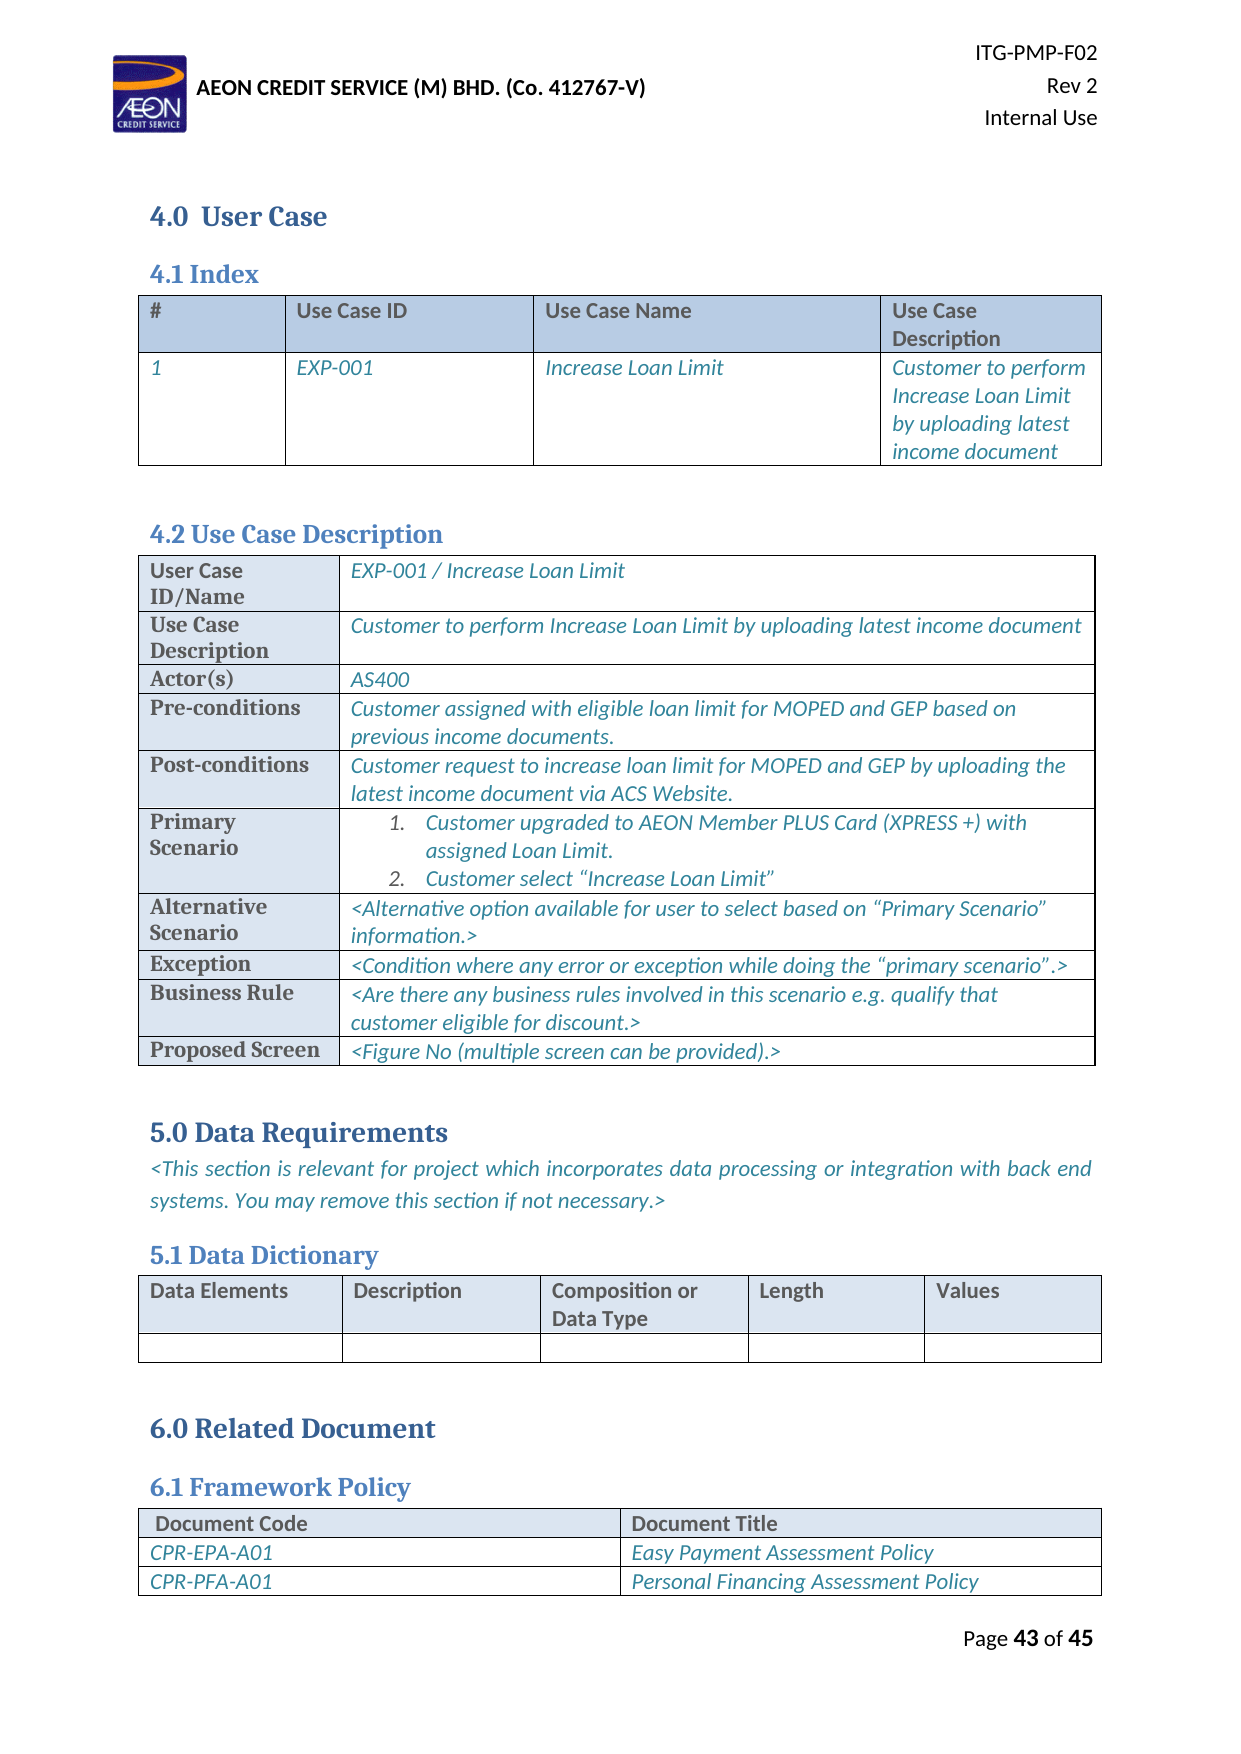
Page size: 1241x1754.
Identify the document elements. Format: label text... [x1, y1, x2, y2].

table_header Values [925, 1276, 1101, 1332]
subtitle Data Requirements [150, 1116, 1093, 1149]
table_cell <Alternative option available for user to select based on “Primary Scenario” information.> [340, 894, 1094, 950]
table_header Composition or Data Type [541, 1276, 748, 1332]
table_header Description [343, 1276, 540, 1332]
table_header EXP-001 / Increase Loan Limit [340, 556, 1094, 611]
table_cell EXP-001 [286, 353, 533, 465]
subtitle 4.2 Use Case Description [150, 519, 1093, 551]
table_cell Easy Payment Assessment Policy [621, 1538, 1101, 1566]
table_cell Exception [139, 951, 339, 979]
table_cell Increase Loan Limit [534, 353, 880, 465]
table_cell Use Case Description [139, 612, 339, 664]
table_cell CPR-EPA-A01 [139, 1538, 620, 1566]
table_cell Post-conditions [139, 751, 339, 807]
subtitle 6.1 Framework Policy [150, 1472, 1093, 1503]
table_cell [749, 1334, 924, 1362]
table_cell <Figure No (multiple screen can be provided).> [340, 1037, 1094, 1065]
table_cell CPR-PFA-A01 [139, 1567, 620, 1595]
subtitle User Case [150, 200, 1093, 233]
table_cell [925, 1334, 1101, 1362]
table_cell Customer upgraded to AEON Member PLUS Card (XPRESS +) with assigned Loan Limit. Customer select “Increase Loan Limit” [340, 809, 1094, 893]
subtitle 5.1 Data Dictionary [150, 1240, 1093, 1271]
subtitle Related Document [150, 1413, 1093, 1446]
table_cell [343, 1334, 540, 1362]
table_header User Case ID/Name [139, 556, 339, 611]
table_cell Personal Financing Assessment Policy [621, 1567, 1101, 1595]
table_cell Proposed Screen [139, 1037, 339, 1065]
table_cell [541, 1334, 748, 1362]
table_header Data Elements [139, 1276, 342, 1332]
picture [112, 55, 187, 133]
table_header Document Title [621, 1509, 1101, 1537]
table_cell Business Rule [139, 980, 339, 1036]
table_header Use Case ID [286, 296, 533, 352]
subtitle 4.1 Index [150, 259, 1093, 291]
table_header Use Case Name [534, 296, 880, 352]
table_header Length [749, 1276, 924, 1332]
table_cell Alternative Scenario [139, 894, 339, 950]
table_cell <Condition where any error or exception while doing the “primary scenario”.> [340, 951, 1094, 979]
table_cell Customer to perform Increase Loan Limit by uploading latest income document [340, 612, 1094, 664]
table_header # [139, 296, 285, 352]
table_header Document Code [139, 1509, 620, 1537]
table_cell Customer assigned with eligible loan limit for MOPED and GEP based on previous income documents. [340, 694, 1094, 750]
table_cell <Are there any business rules involved in this scenario e.g. qualify that customer eligible for discount.> [340, 980, 1094, 1036]
table_header Use Case Description [881, 296, 1101, 352]
text <This section is relevant for project which incorporates data processing or integration with back end systems. You may remove this section if not necessary.> [150, 1154, 1093, 1215]
table_cell [139, 1334, 342, 1362]
table_cell Actor(s) [139, 665, 339, 693]
table_cell 1 [139, 353, 285, 465]
table_cell Customer request to increase loan limit for MOPED and GEP by uploading the latest income document via ACS Website. [340, 751, 1094, 807]
table_cell Pre-conditions [139, 694, 339, 750]
table_cell Customer to perform Increase Loan Limit by uploading latest income document [881, 353, 1101, 465]
table_cell Primary Scenario [139, 809, 339, 893]
table_cell AS400 [340, 665, 1094, 693]
